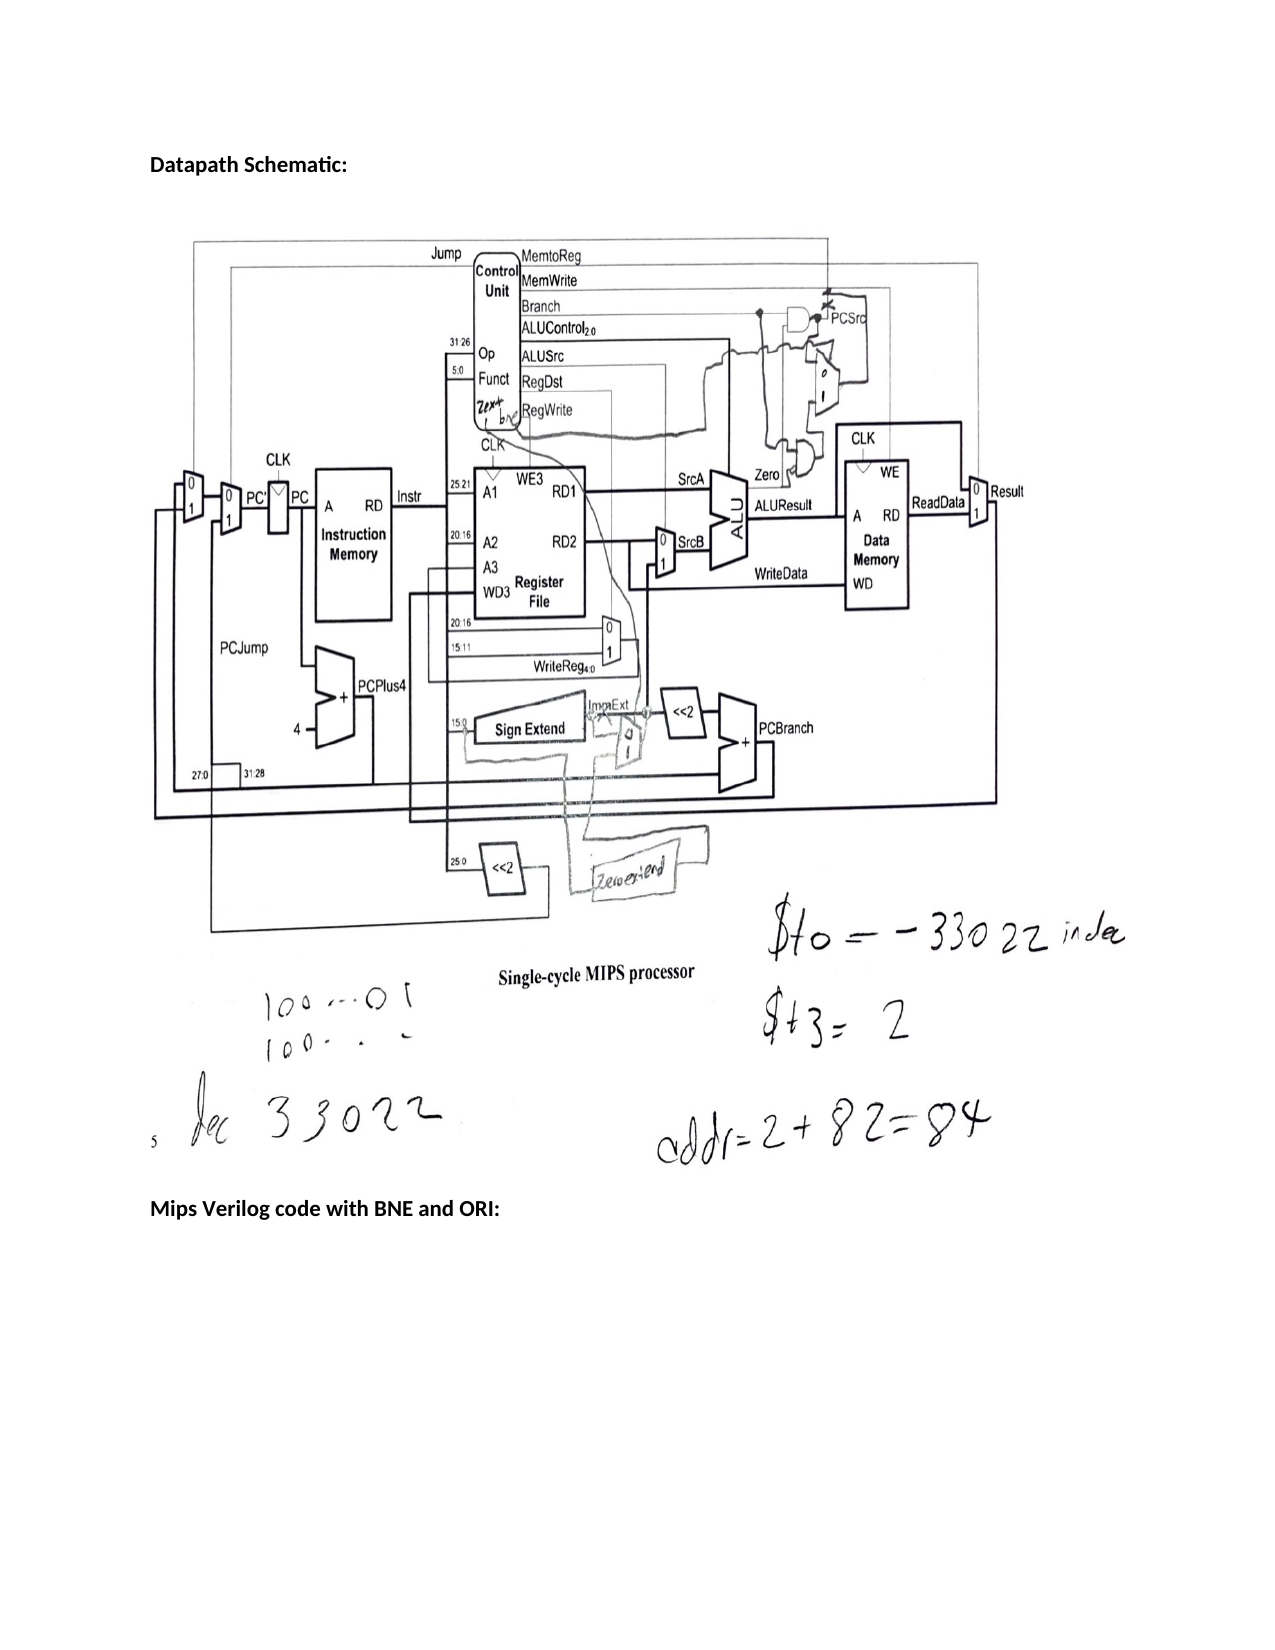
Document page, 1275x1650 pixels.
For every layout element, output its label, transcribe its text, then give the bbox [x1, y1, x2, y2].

text Datapath Schematic: [150, 150, 1125, 178]
picture [150, 196, 1125, 1176]
text Mips Verilog code with BNE and ORI: [150, 1194, 1125, 1222]
